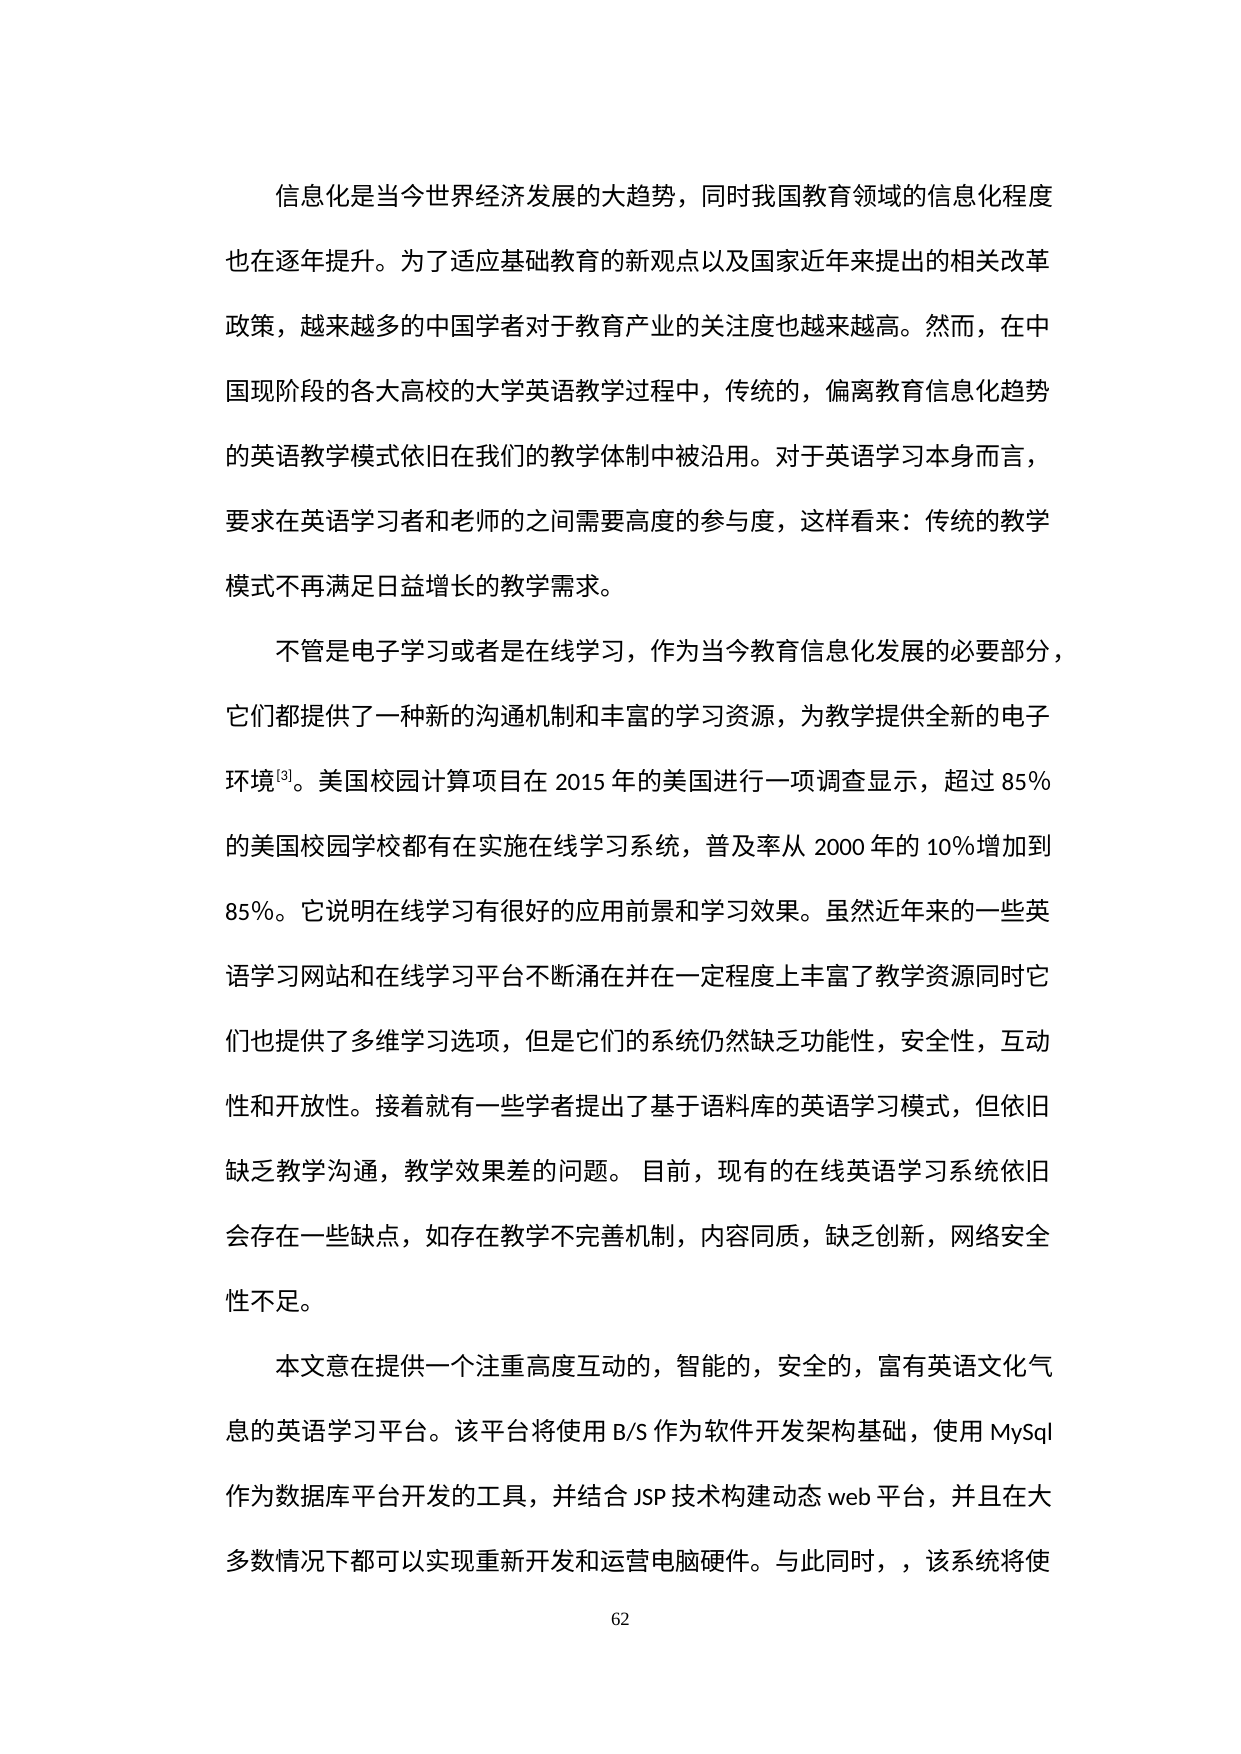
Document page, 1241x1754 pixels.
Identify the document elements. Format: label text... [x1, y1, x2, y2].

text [225, 1332, 1053, 1592]
text 不管是电子学习或者是在线学习，作为当今教育信息化发展的必要部分，它们都提供了一种新的沟通机制和丰富的学习资源，为教学提供全新的电子环境[3]。美国校园计算项目在2015年的美国进行一项调查显示，超过85％的美国校园学校都有在实施在线学习系统，普及率从2000年的10％增加到85％。它说明在线学习有很好的应用前景和学习效果。虽然近年来的一些英语学习网站和在线学习平台不断涌在并在一定程度上丰富了教学资源同时它们也提供了多维学习选项，但是它们的系统仍然缺乏功能性，安全性，互动性和开放性。接着就有一些学者提出了基于语料库的英语学习模式，但依旧缺乏教学沟通，教学效果差的问题。 目前，现有的在线英语学习系统依旧会存在一些缺点，如存在教学不完善机制，内容同质，缺乏创新，网络安全性不足。 [225, 617, 1053, 1332]
text 信息化是当今世界经济发展的大趋势，同时我国教育领域的信息化程度也在逐年提升。为了适应基础教育的新观点以及国家近年来提出的相关改革政策，越来越多的中国学者对于教育产业的关注度也越来越高。然而，在中国现阶段的各大高校的大学英语教学过程中，传统的，偏离教育信息化趋势的英语教学模式依旧在我们的教学体制中被沿用。对于英语学习本身而言，要求在英语学习者和老师的之间需要高度的参与度，这样看来：传统的教学模式不再满足日益增长的教学需求。 [225, 162, 1053, 617]
